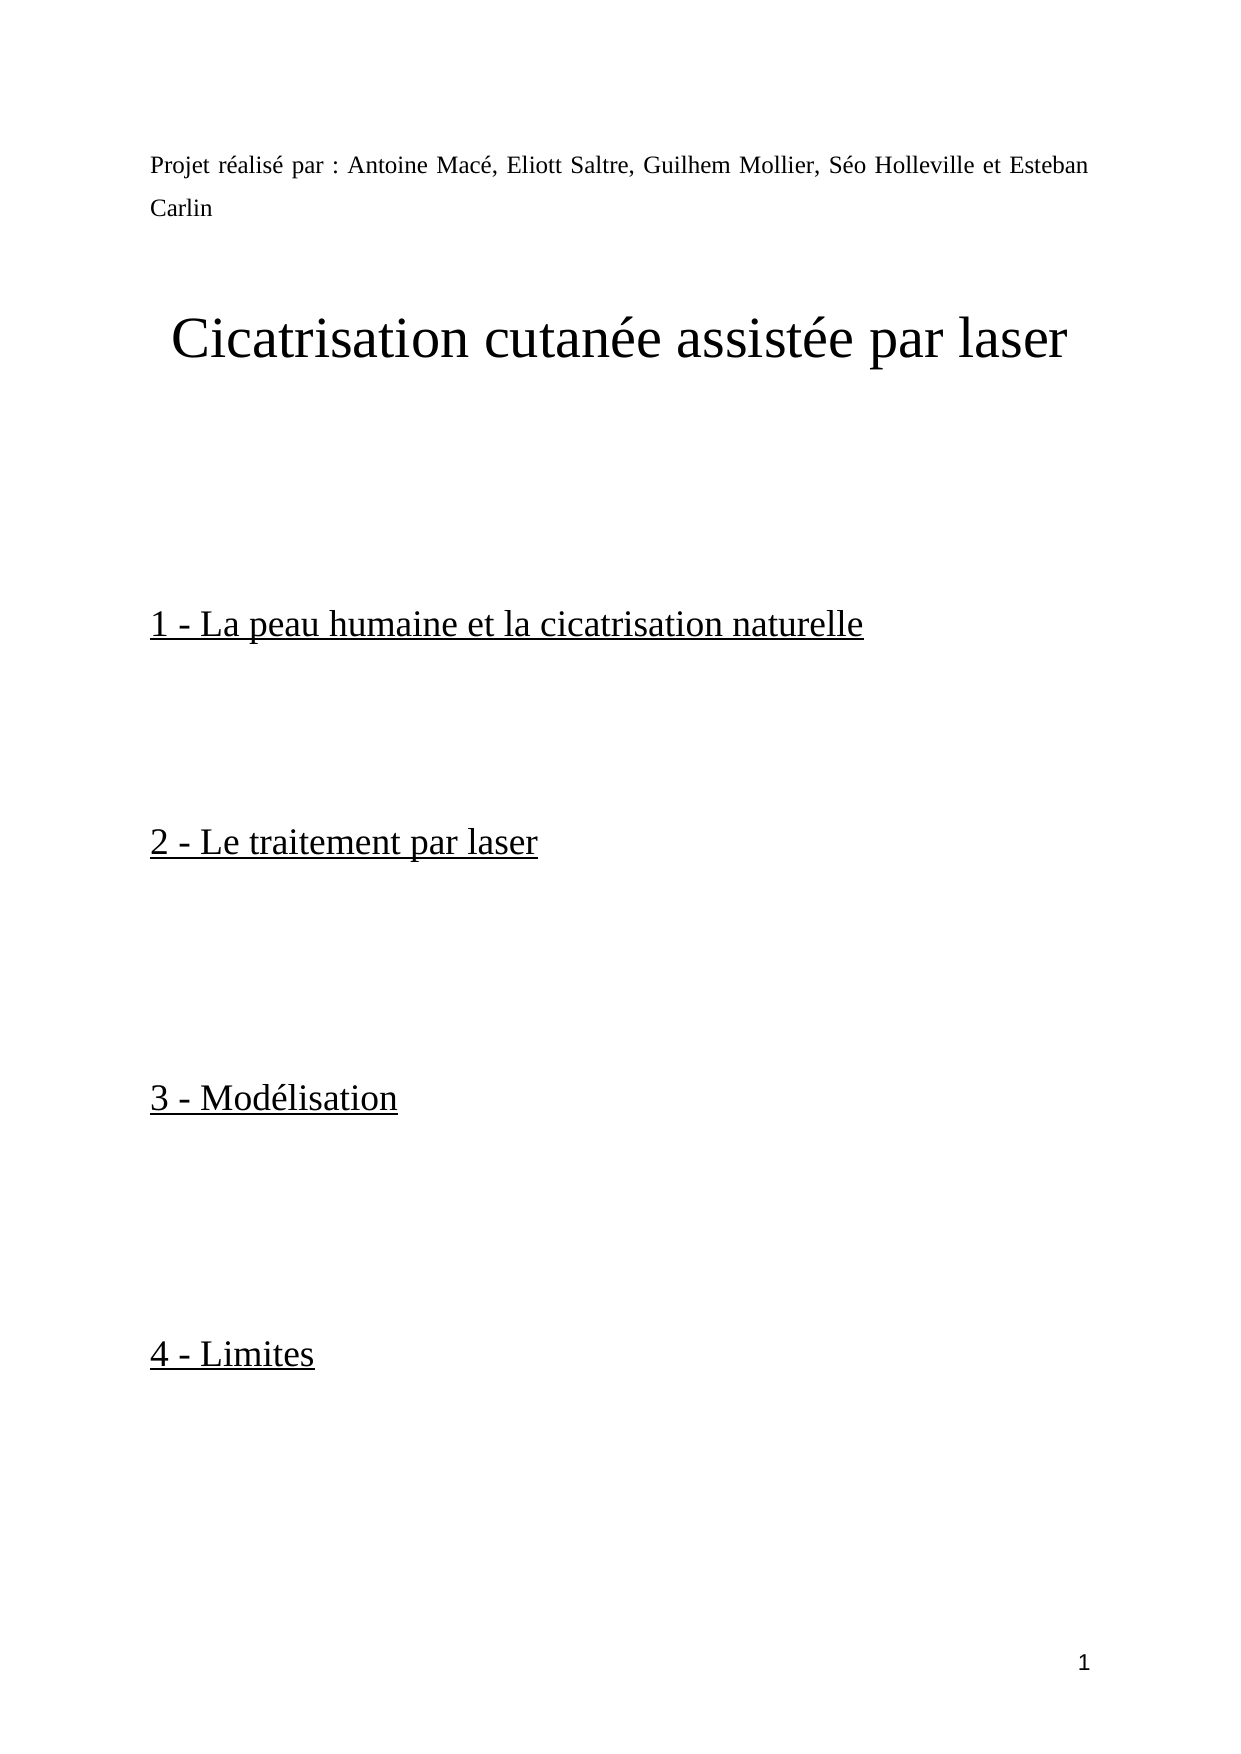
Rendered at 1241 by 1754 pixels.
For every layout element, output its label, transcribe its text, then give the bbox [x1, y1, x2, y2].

title Projet réalisé par : Antoine Macé, Eliott Saltre, Guilhem Mollier, Séo Holleville et Esteban Carlin [150, 150, 1090, 222]
title Cicatrisation cutanée assistée par laser [150, 303, 1090, 370]
